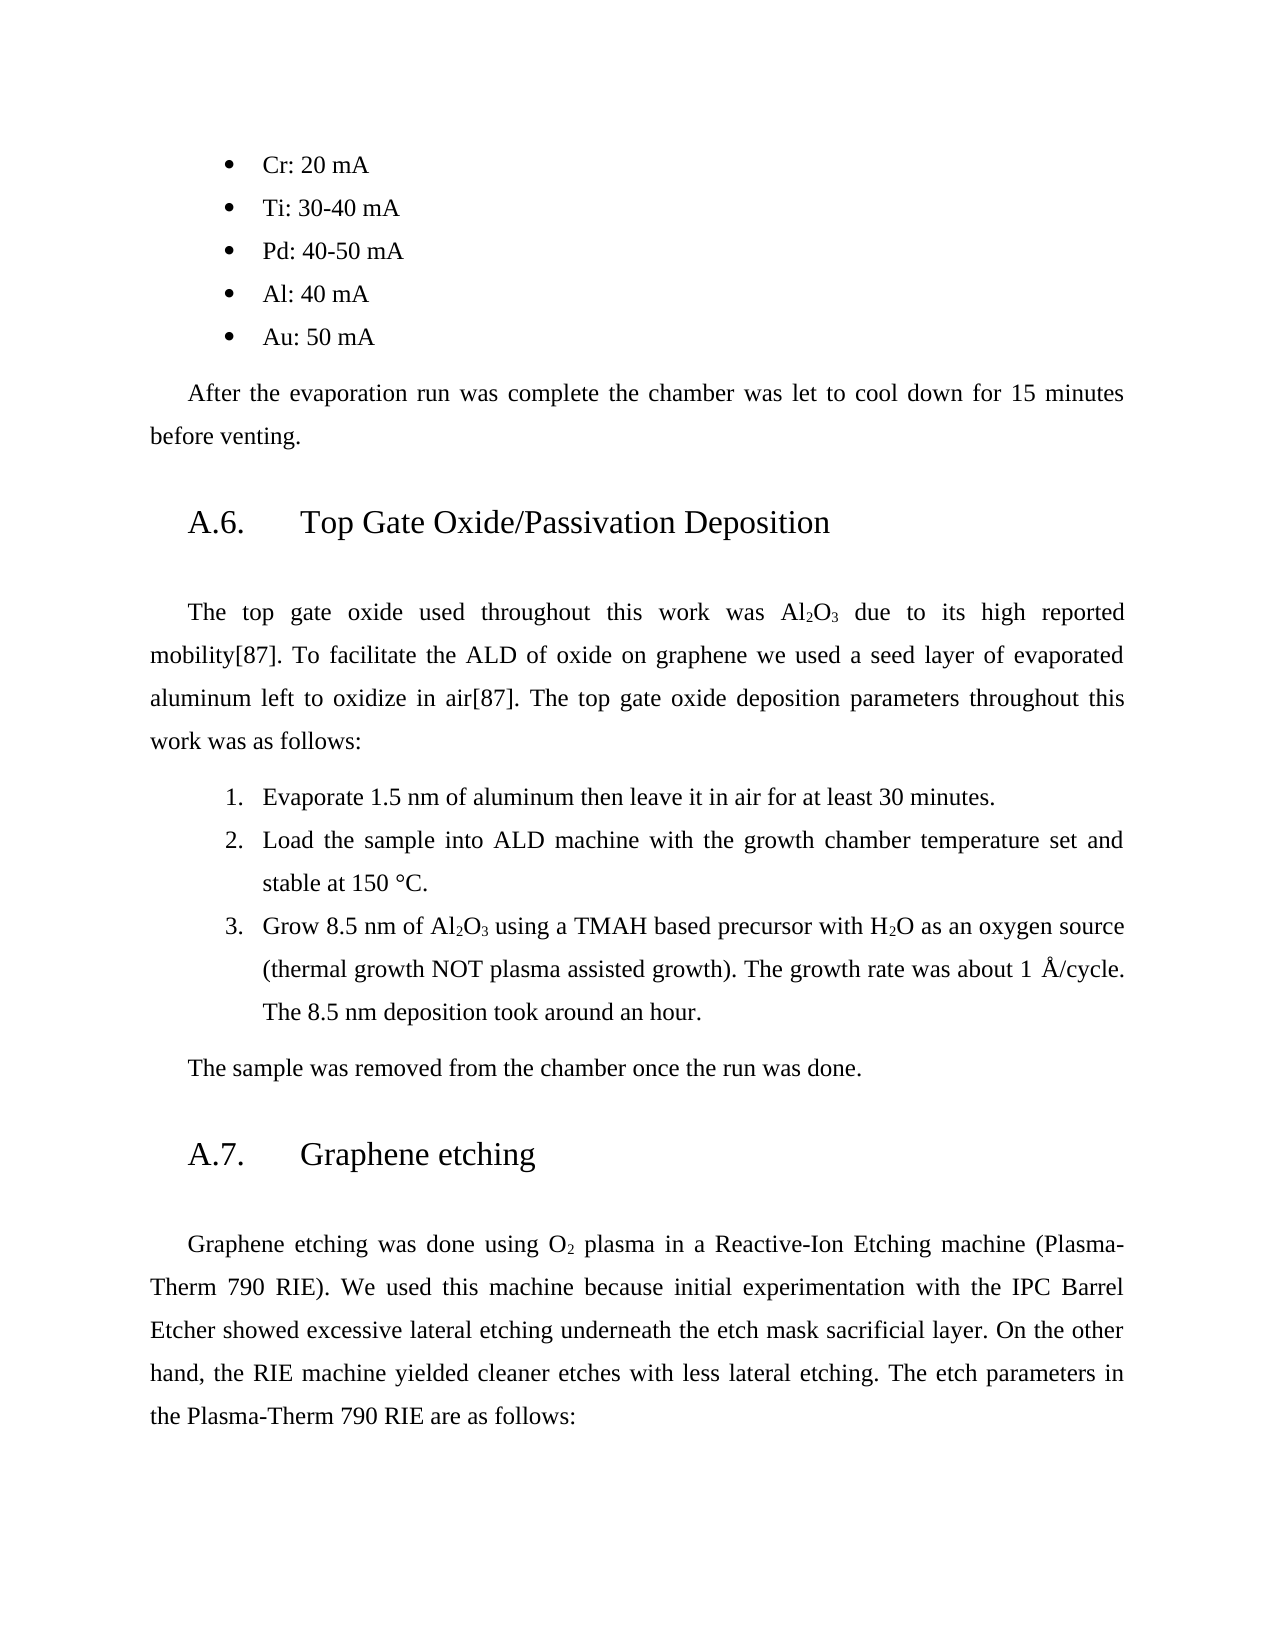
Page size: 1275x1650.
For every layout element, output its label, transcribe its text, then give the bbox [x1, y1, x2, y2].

list Evaporate 1.5 nm of aluminum then leave it in air for at least 30 minutes. [225, 782, 1125, 811]
list Load the sample into ALD machine with the growth chamber temperature set and stable at 150 °C. [225, 825, 1125, 897]
list Pd: 40-50 mA [225, 236, 1125, 265]
text The sample was removed from the chamber once the run was done. [150, 1053, 1125, 1082]
list Al: 40 mA [225, 279, 1125, 308]
subtitle Graphene etching [187, 1134, 1125, 1172]
list Au: 50 mA [225, 322, 1125, 351]
list Cr: 20 mA [225, 150, 1125, 179]
text Graphene etching was done using O2 plasma in a Reactive-Ion Etching machine (Plasma-Therm 790 RIE). We used this machine because initial experimentation with the IPC Barrel Etcher showed excessive lateral etching underneath the etch mask sacrificial layer. On the other hand, the RIE machine yielded cleaner etches with less lateral etching. The etch parameters in the Plasma-Therm 790 RIE are as follows: [150, 1229, 1125, 1430]
list Grow 8.5 nm of Al2O3 using a TMAH based precursor with H2O as an oxygen source (thermal growth NOT plasma assisted growth). The growth rate was about 1 Å/cycle. The 8.5 nm deposition took around an hour. [225, 911, 1125, 1026]
text The top gate oxide used throughout this work was Al2O3 due to its high reported mobility[87]. To facilitate the ALD of oxide on graphene we used a seed layer of evaporated aluminum left to oxidize in air[87]. The top gate oxide deposition parameters throughout this work was as follows: [150, 597, 1125, 755]
subtitle Top Gate Oxide/Passivation Deposition [187, 502, 1125, 540]
list Ti: 30-40 mA [225, 193, 1125, 222]
text After the evaporation run was complete the chamber was let to cool down for 15 minutes before venting. [150, 378, 1125, 450]
